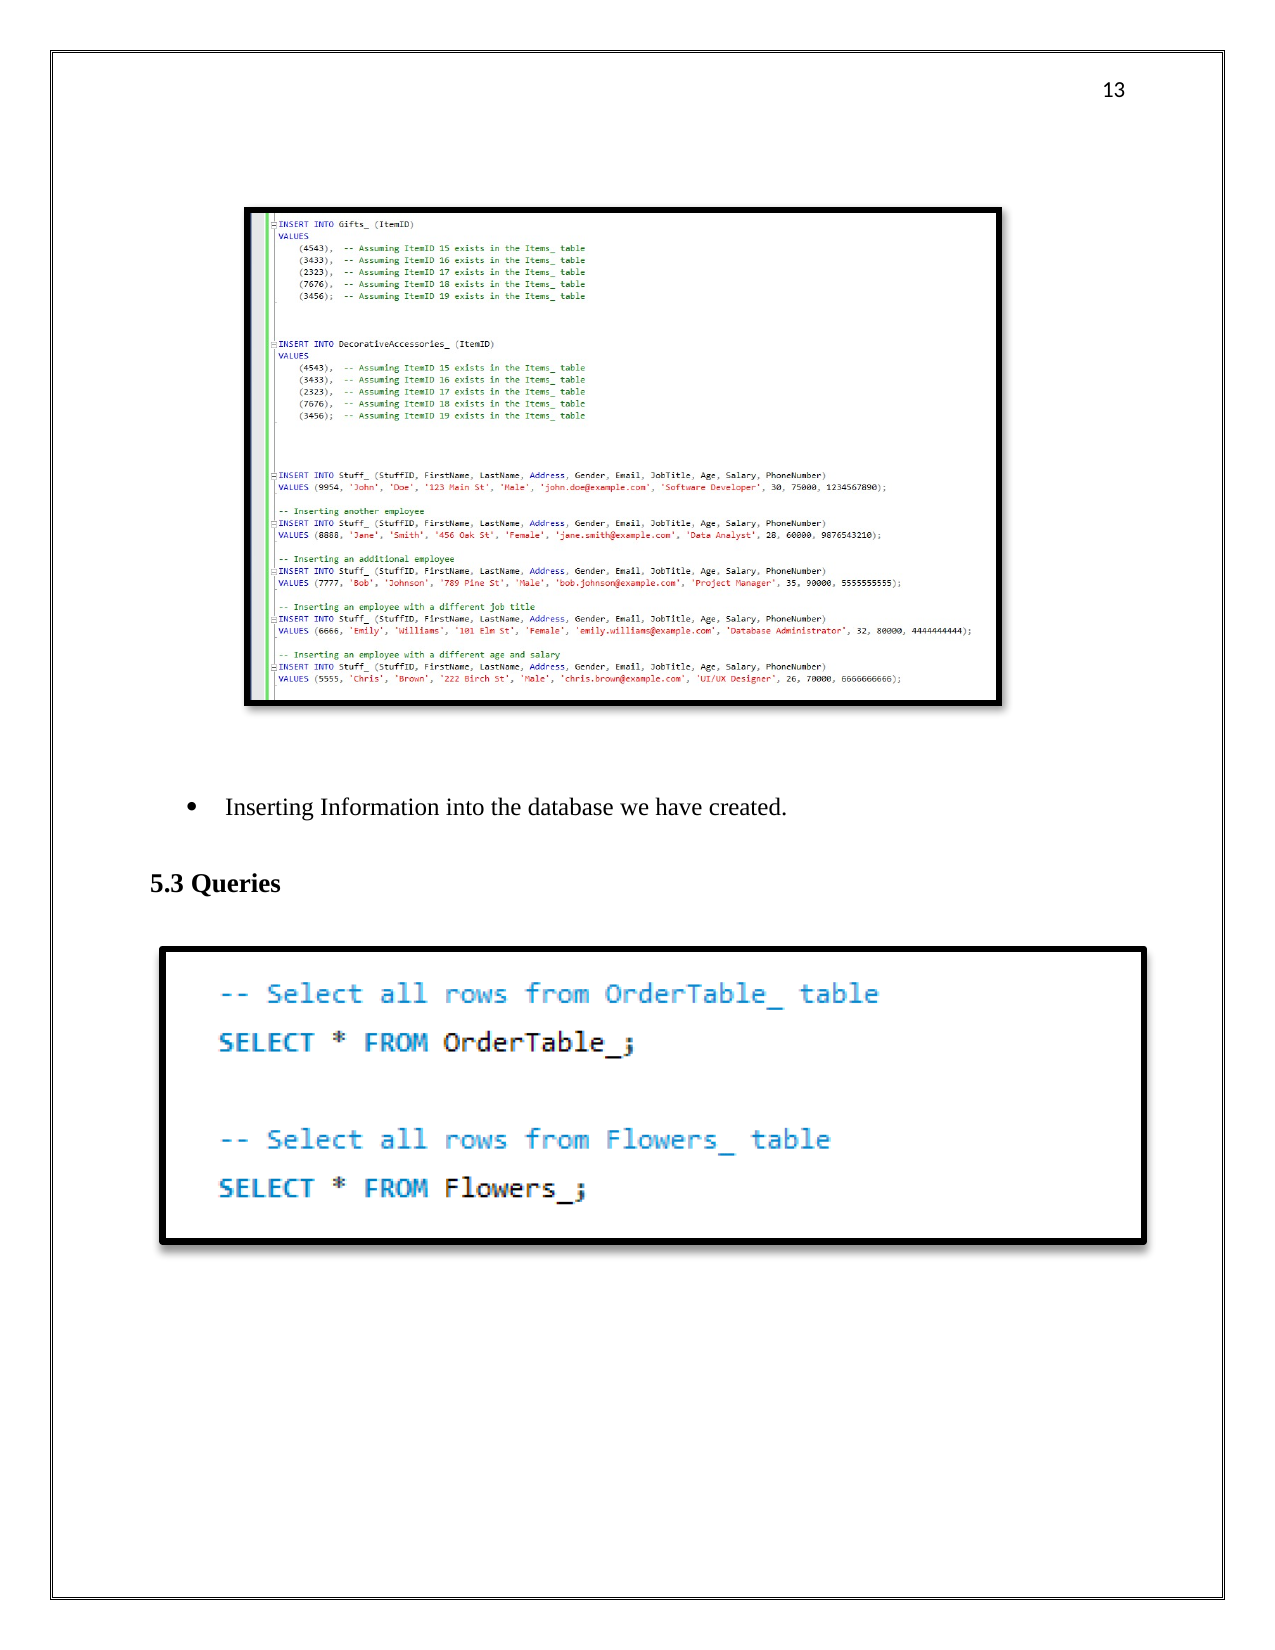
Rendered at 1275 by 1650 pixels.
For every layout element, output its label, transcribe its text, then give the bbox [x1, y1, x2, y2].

picture [166, 952, 1141, 1238]
list Inserting Information into the database we have created. [187, 792, 1125, 821]
text 5.3 Queries [150, 867, 1125, 898]
picture [250, 213, 996, 700]
